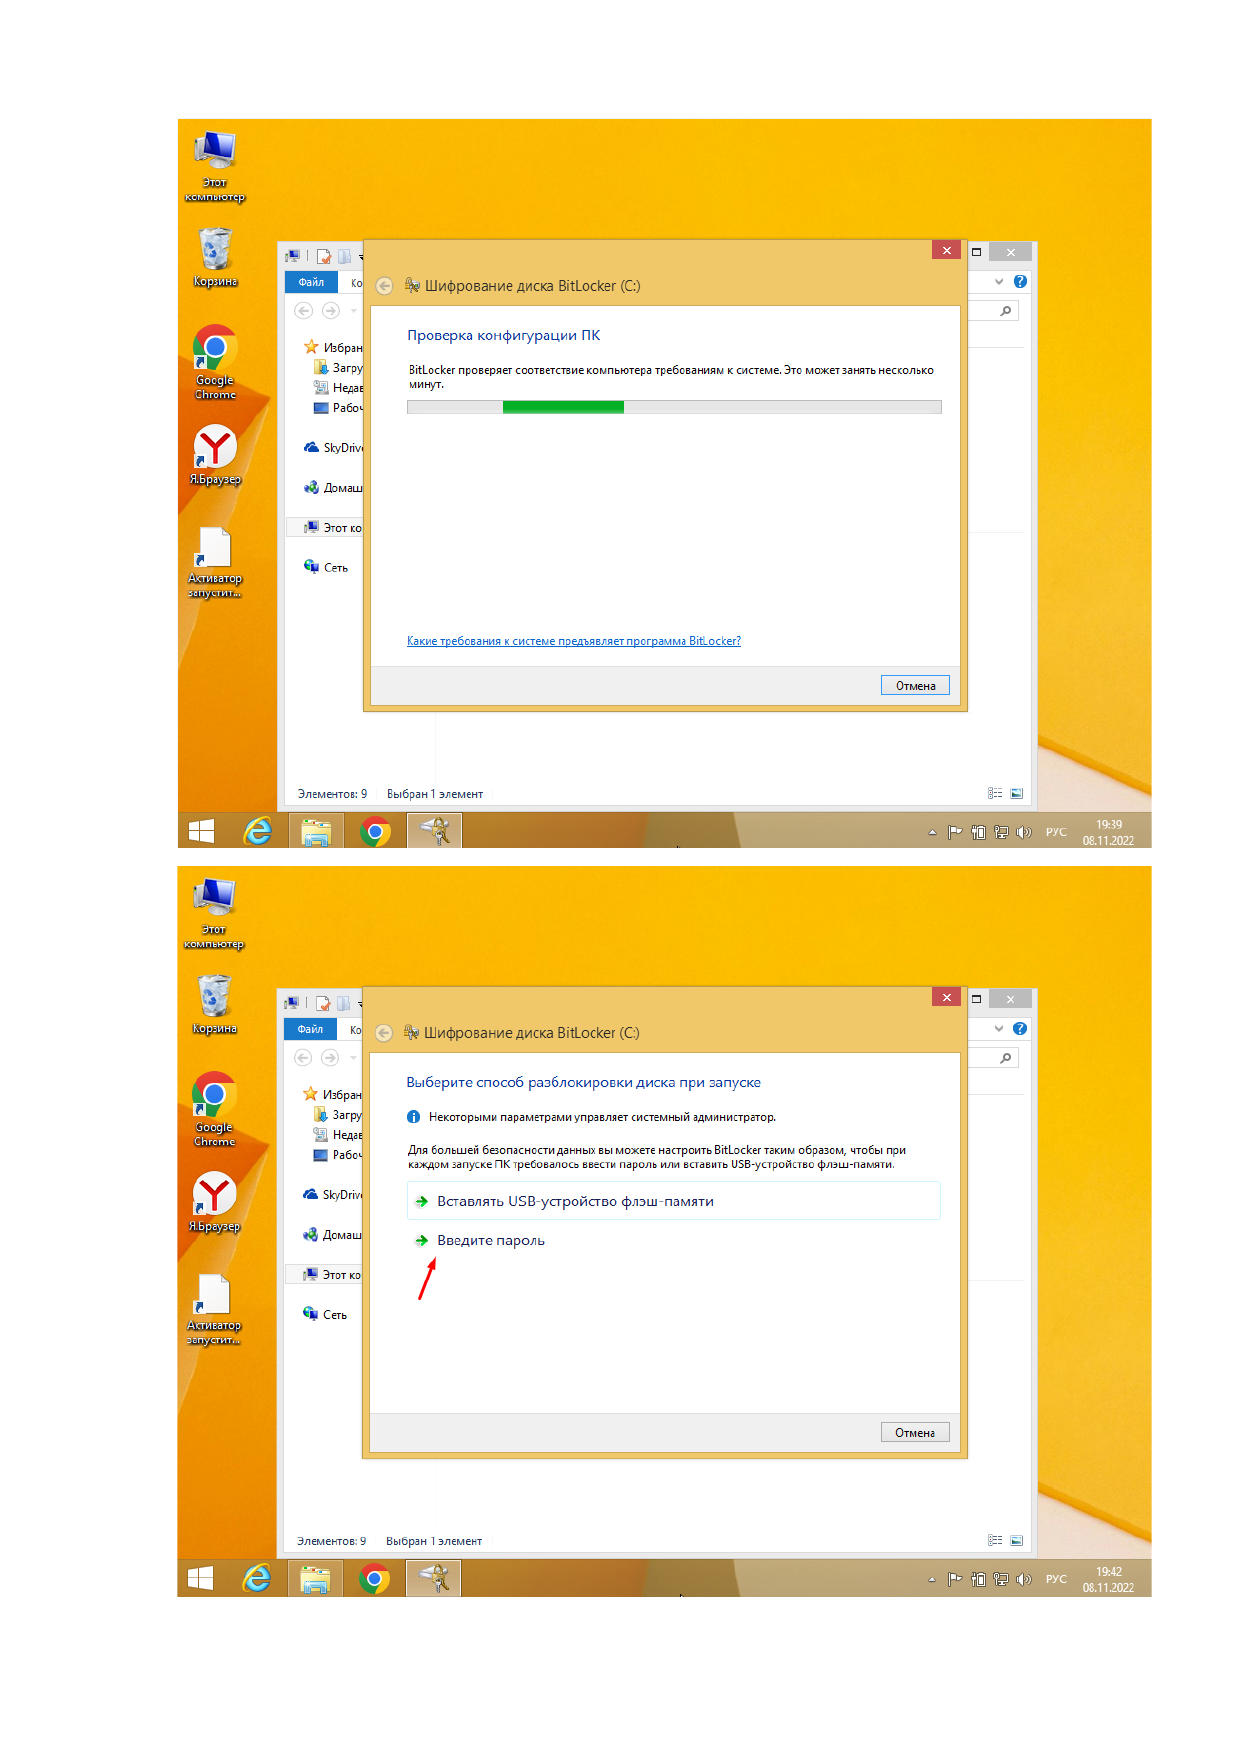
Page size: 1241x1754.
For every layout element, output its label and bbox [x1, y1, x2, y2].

picture [177, 866, 1152, 1597]
picture [177, 118, 1152, 848]
